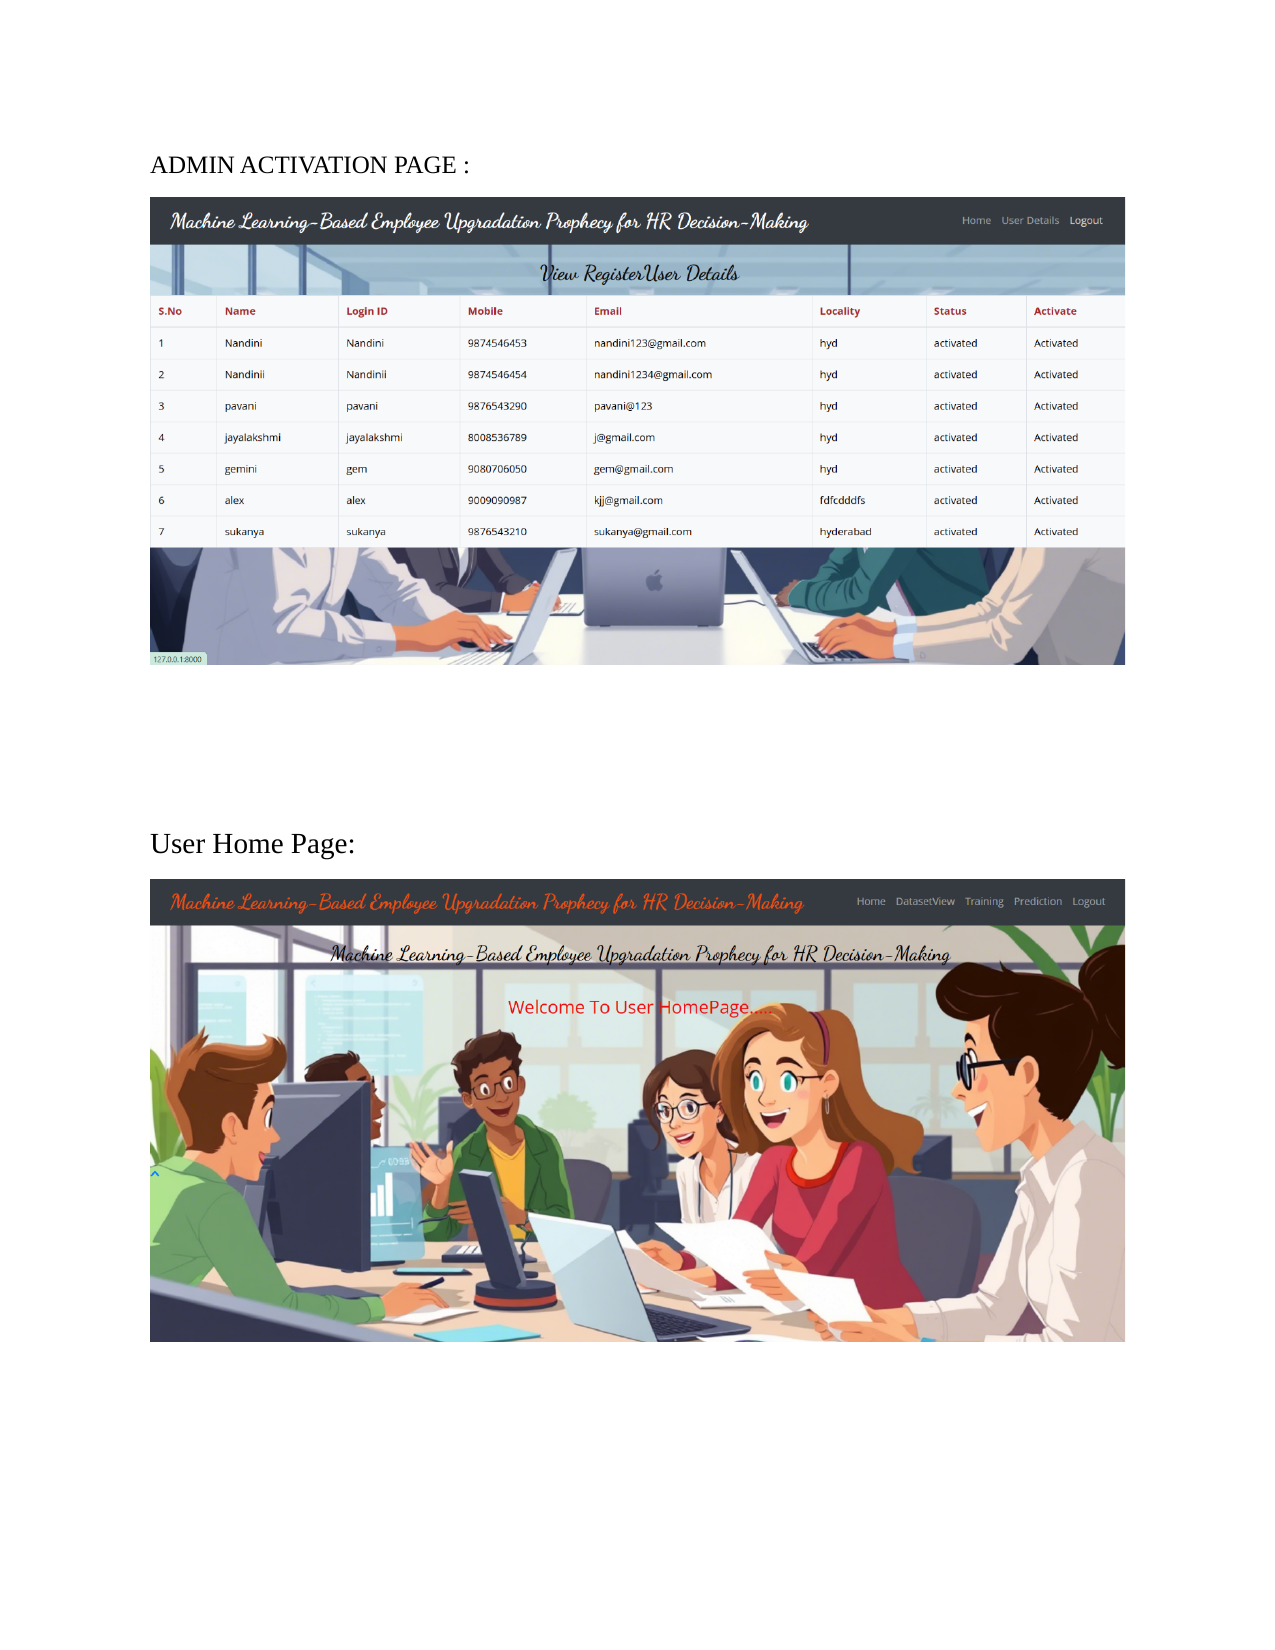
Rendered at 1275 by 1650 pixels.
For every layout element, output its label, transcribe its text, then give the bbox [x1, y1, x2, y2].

picture [150, 197, 1125, 665]
text User Home Page: [150, 826, 1125, 860]
text ADMIN ACTIVATION PAGE : [150, 150, 1125, 179]
picture [150, 879, 1125, 1342]
